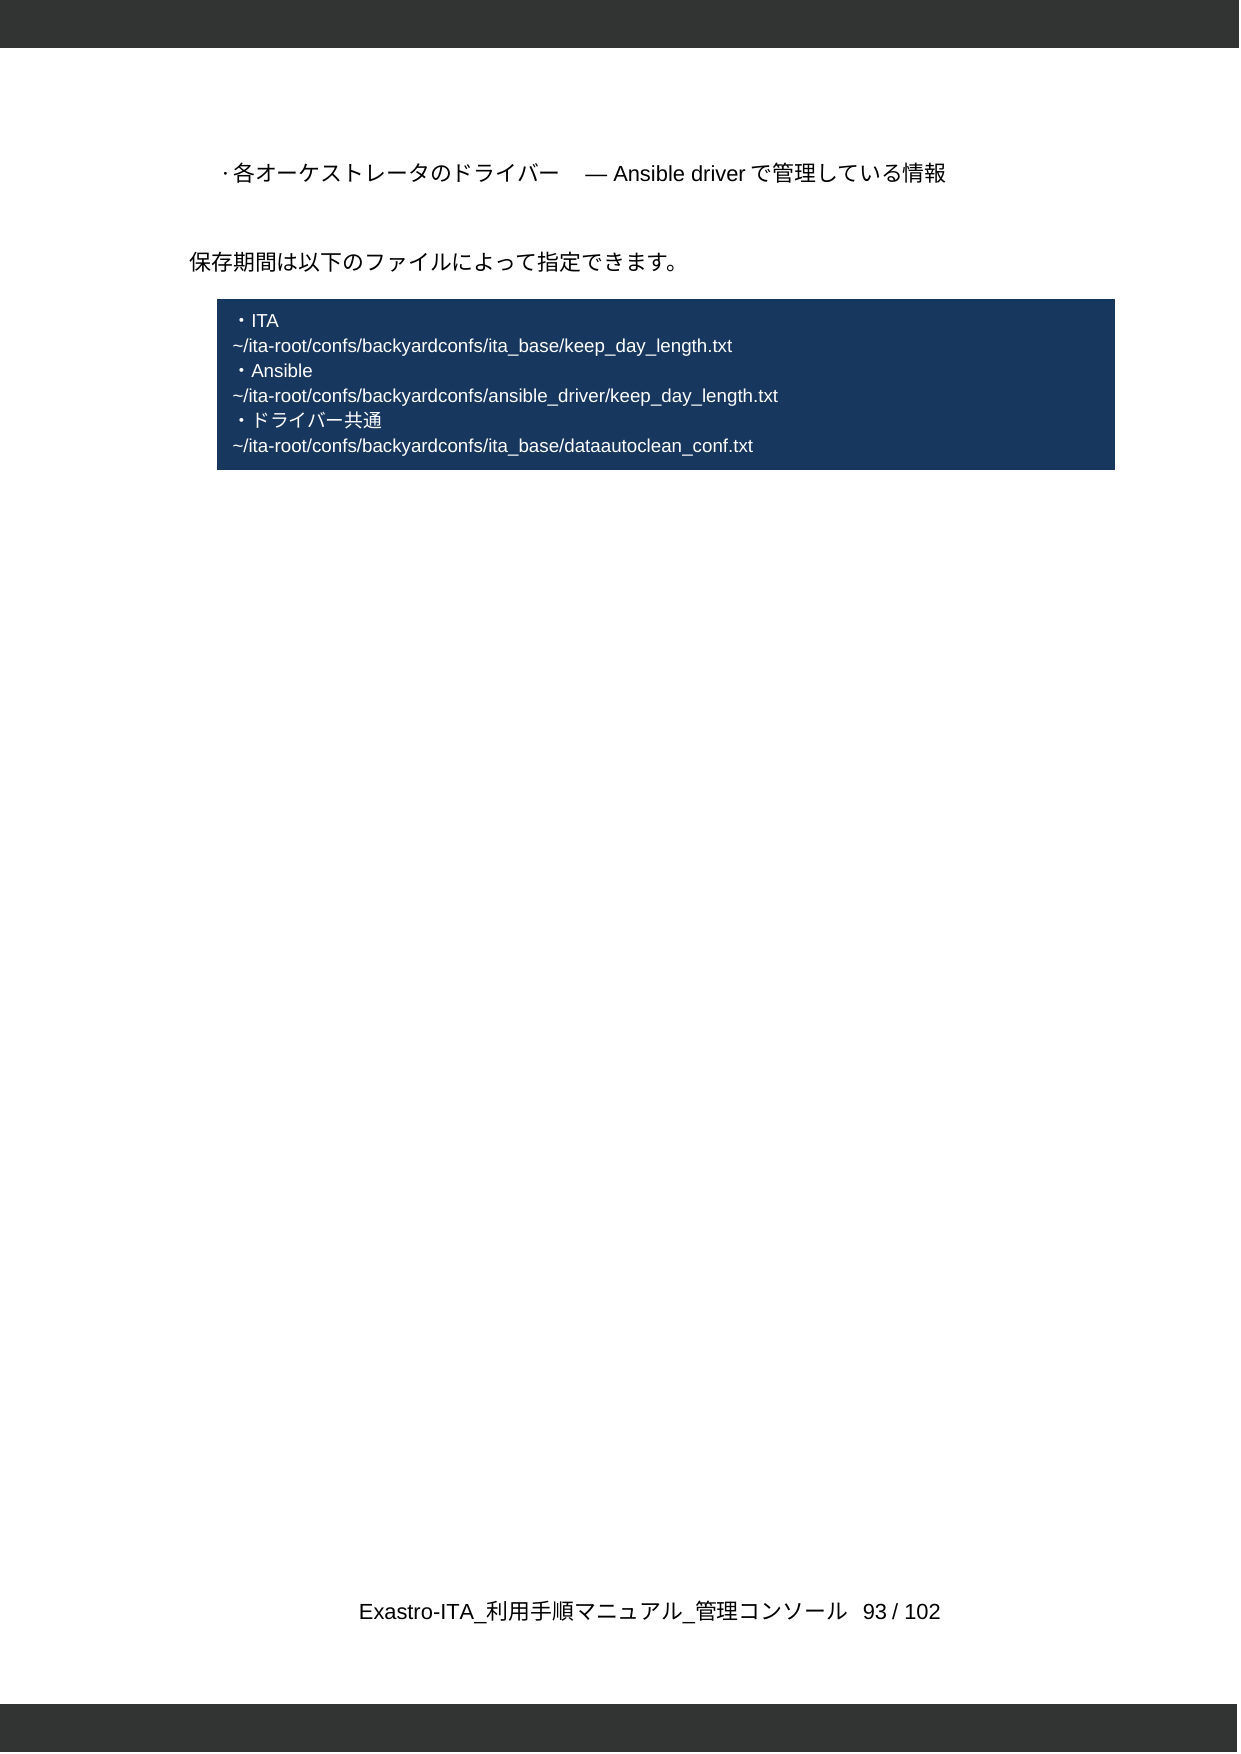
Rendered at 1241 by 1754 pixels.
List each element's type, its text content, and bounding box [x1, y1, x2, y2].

picture [0, 1704, 1237, 1752]
list 各オーケストレータのドライバー ― Ansible driverで管理している情報 [222, 142, 1152, 201]
text 保存期間は以下のファイルによって指定できます。 [189, 231, 1152, 291]
picture [0, 0, 1239, 48]
